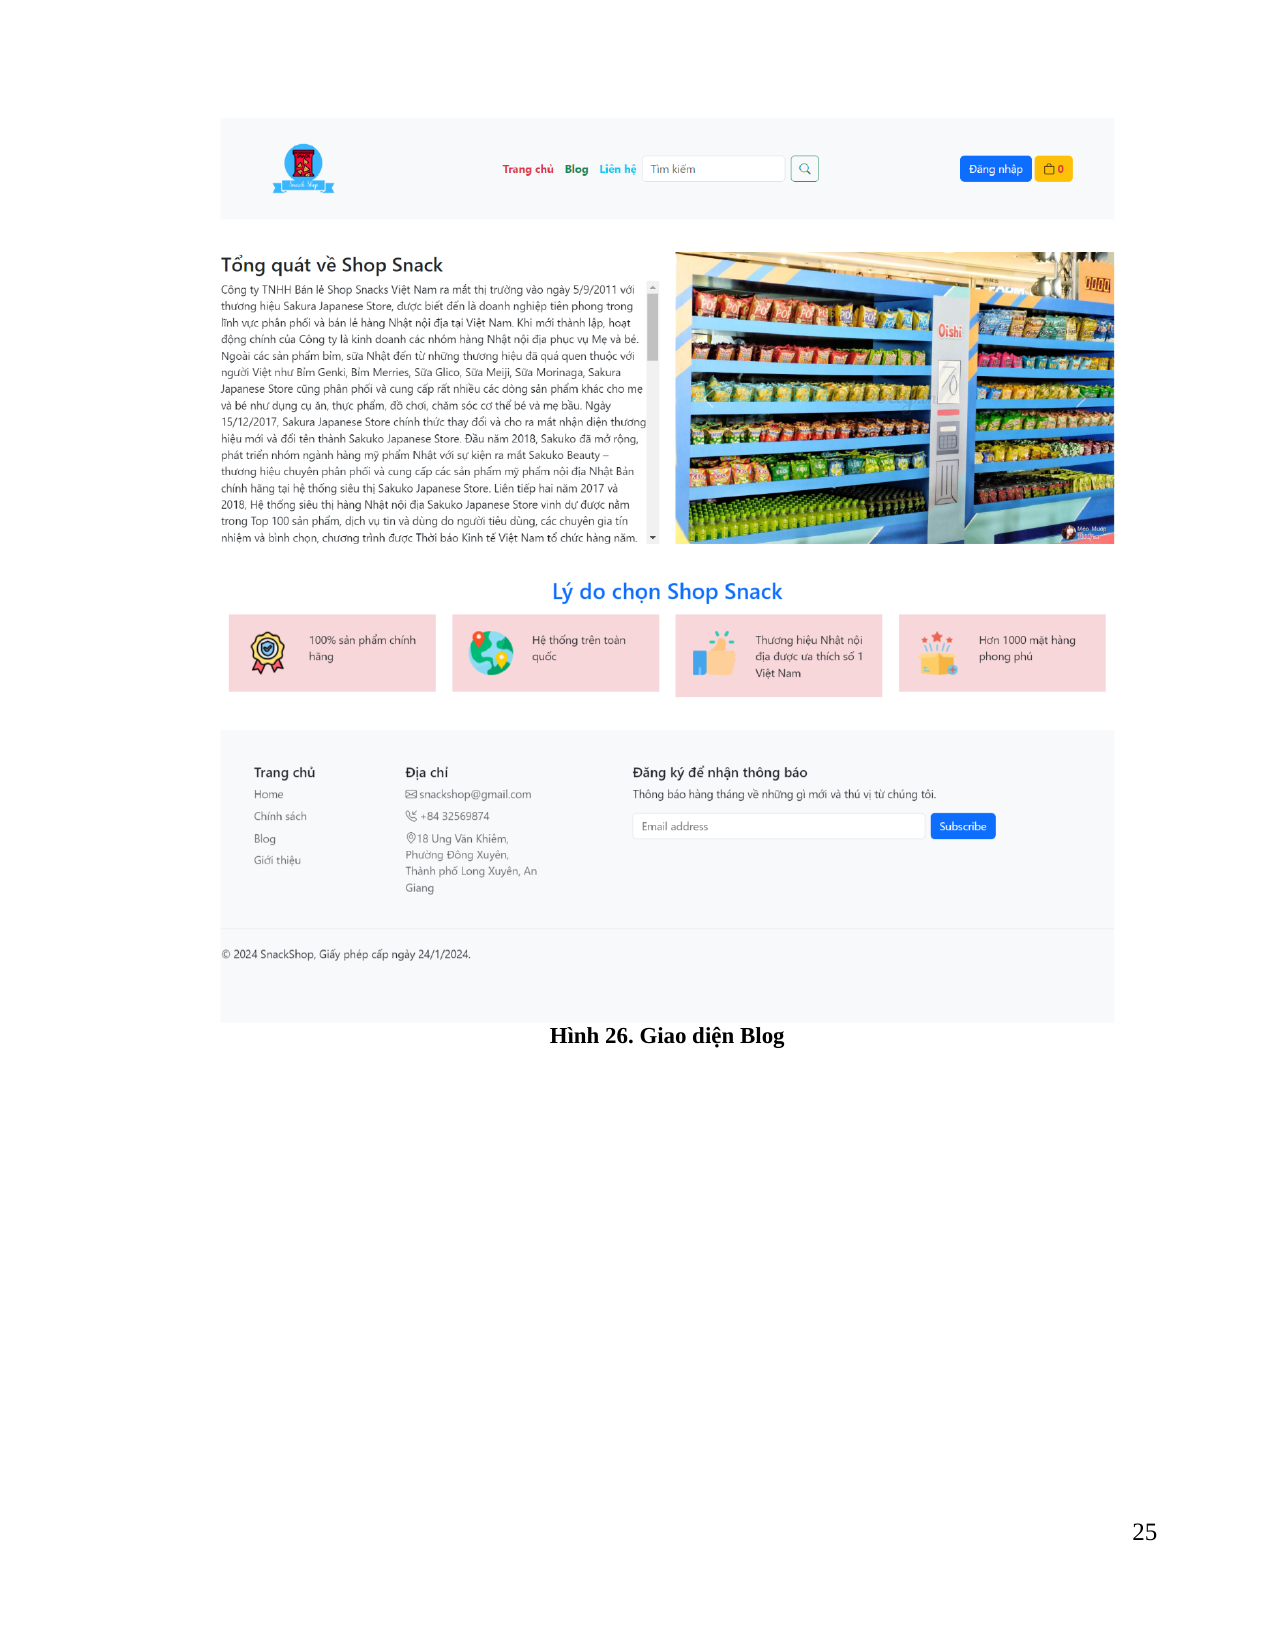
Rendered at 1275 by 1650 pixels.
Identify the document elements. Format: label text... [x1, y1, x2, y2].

picture [177, 118, 1157, 1023]
